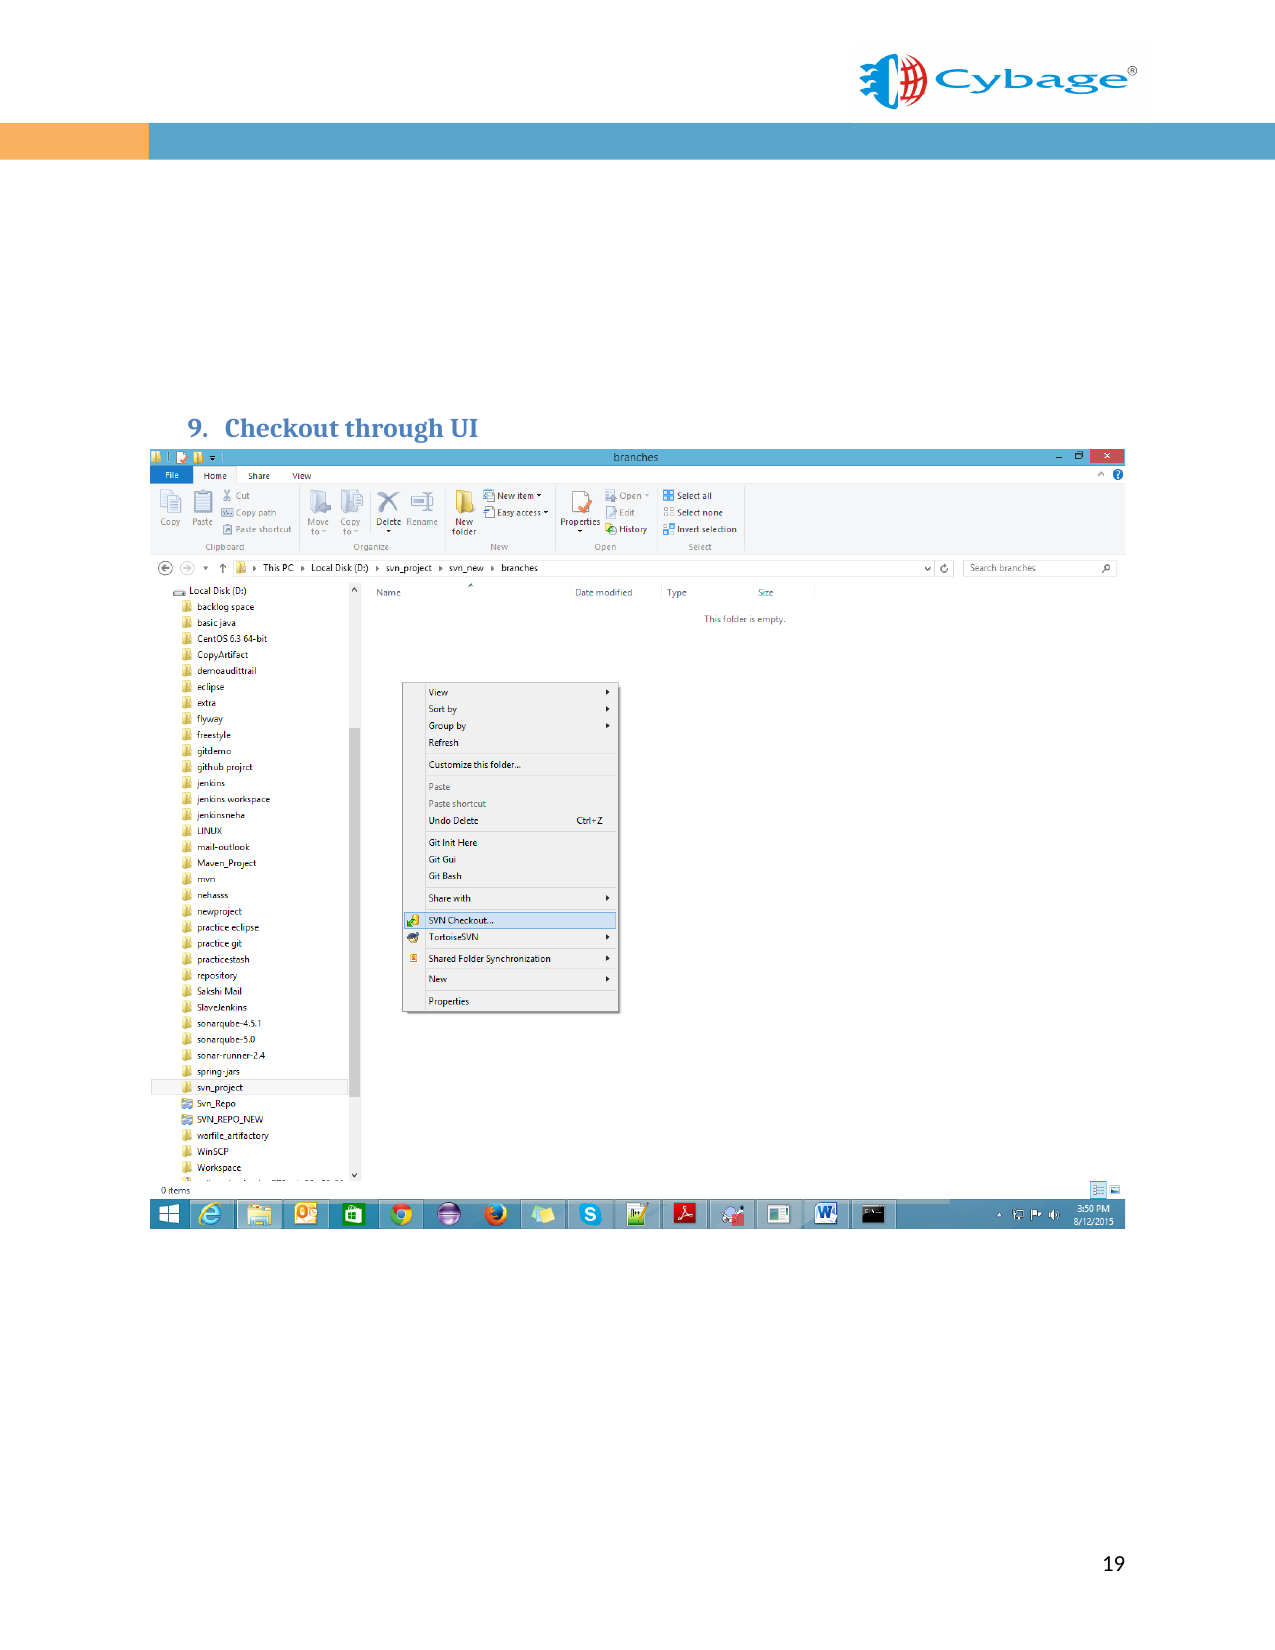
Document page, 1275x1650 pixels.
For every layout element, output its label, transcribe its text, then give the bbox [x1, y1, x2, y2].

picture [851, 43, 1150, 123]
subtitle Checkout through UI [187, 413, 1125, 444]
picture [150, 449, 1125, 1229]
